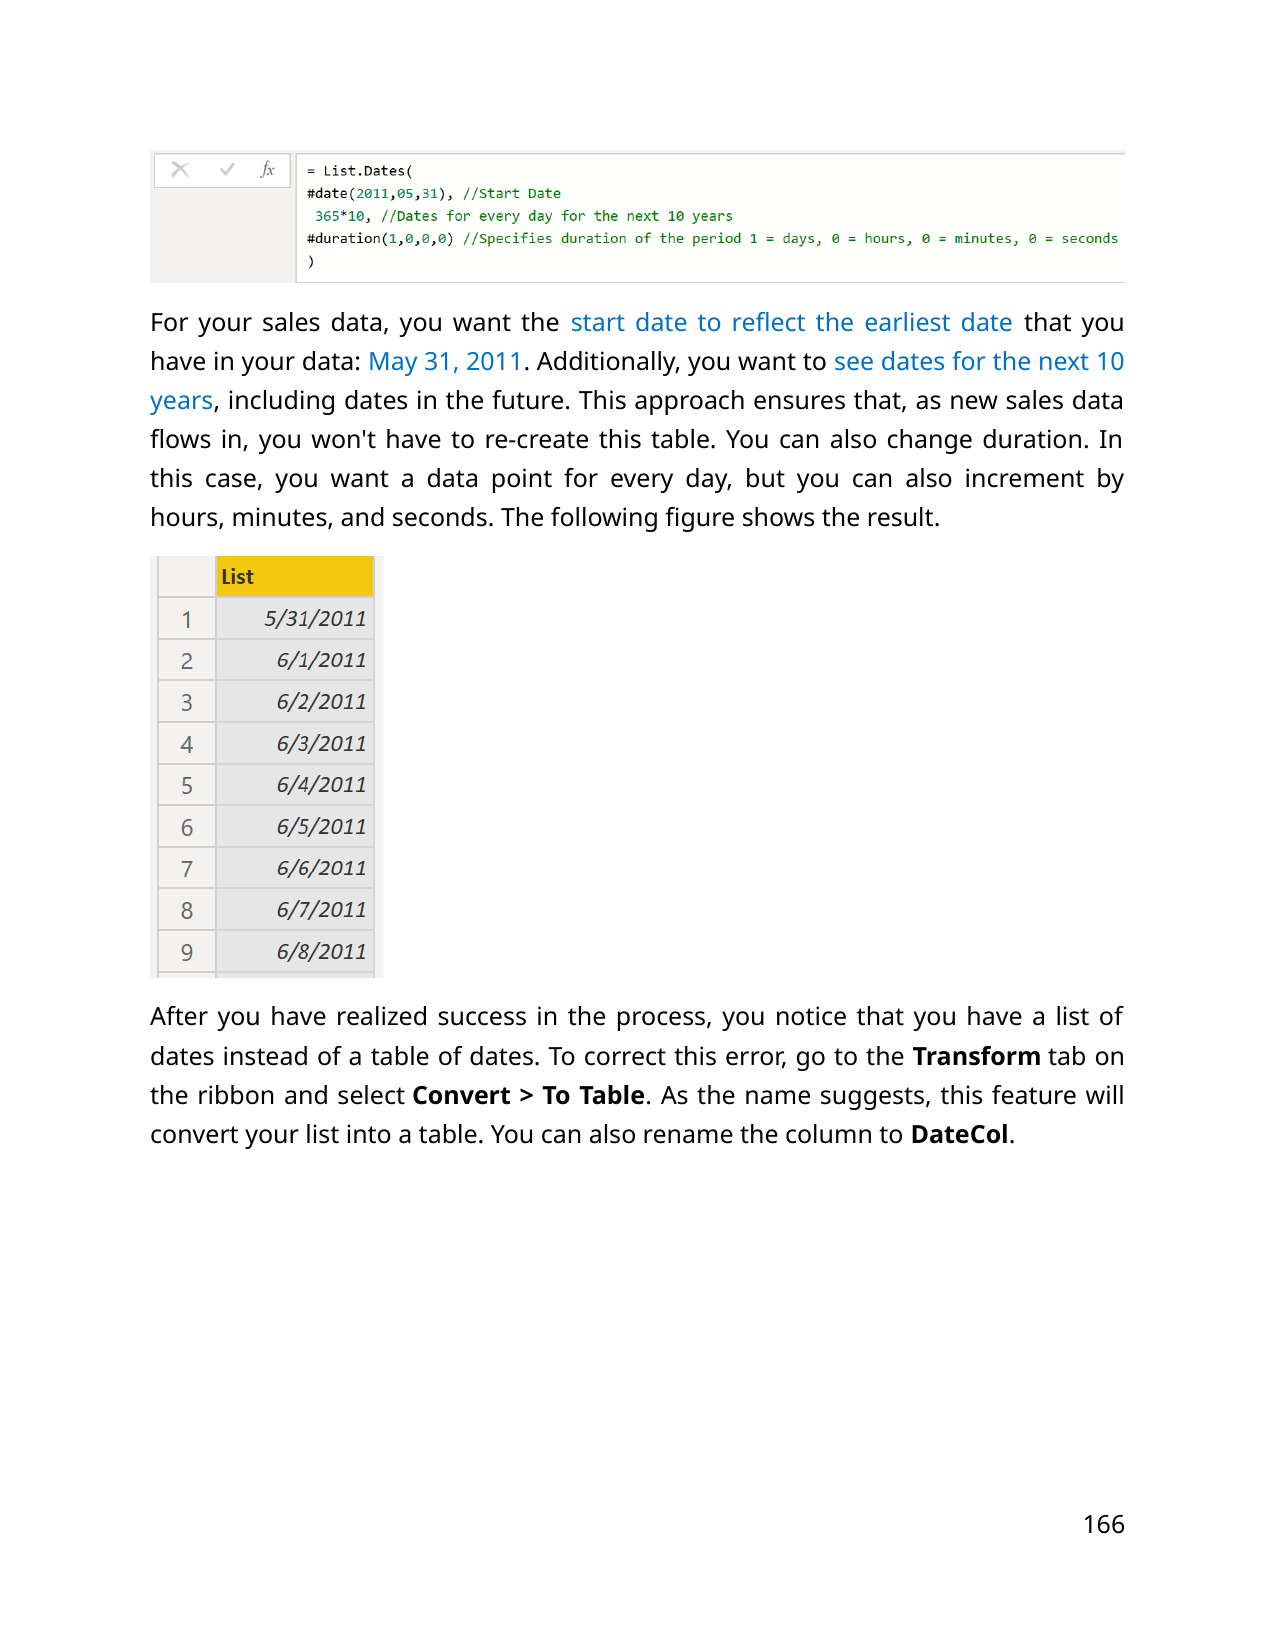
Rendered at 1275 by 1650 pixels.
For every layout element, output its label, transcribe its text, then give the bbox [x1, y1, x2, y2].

picture [150, 150, 1125, 283]
picture [150, 556, 384, 978]
text After you have realized success in the process, you notice that you have a list of dates instead of a table of dates. To correct this error, go to the Transform tab on the ribbon and select Convert > To Table. As the name suggests, this feature will convert your list into a table. You can also rename the column to DateCol. [150, 999, 1125, 1151]
text For your sales data, you want the start date to reflect the earliest date that you have in your data: May 31, 2011. Additionally, you want to see dates for the next 10 years, including dates in the future. This approach ensures that, as new sales data flows in, you won't have to re-create this table. You can also change duration. In this case, you want a data point for every day, but you can also increment by hours, minutes, and seconds. The following figure shows the result. [150, 304, 1125, 534]
